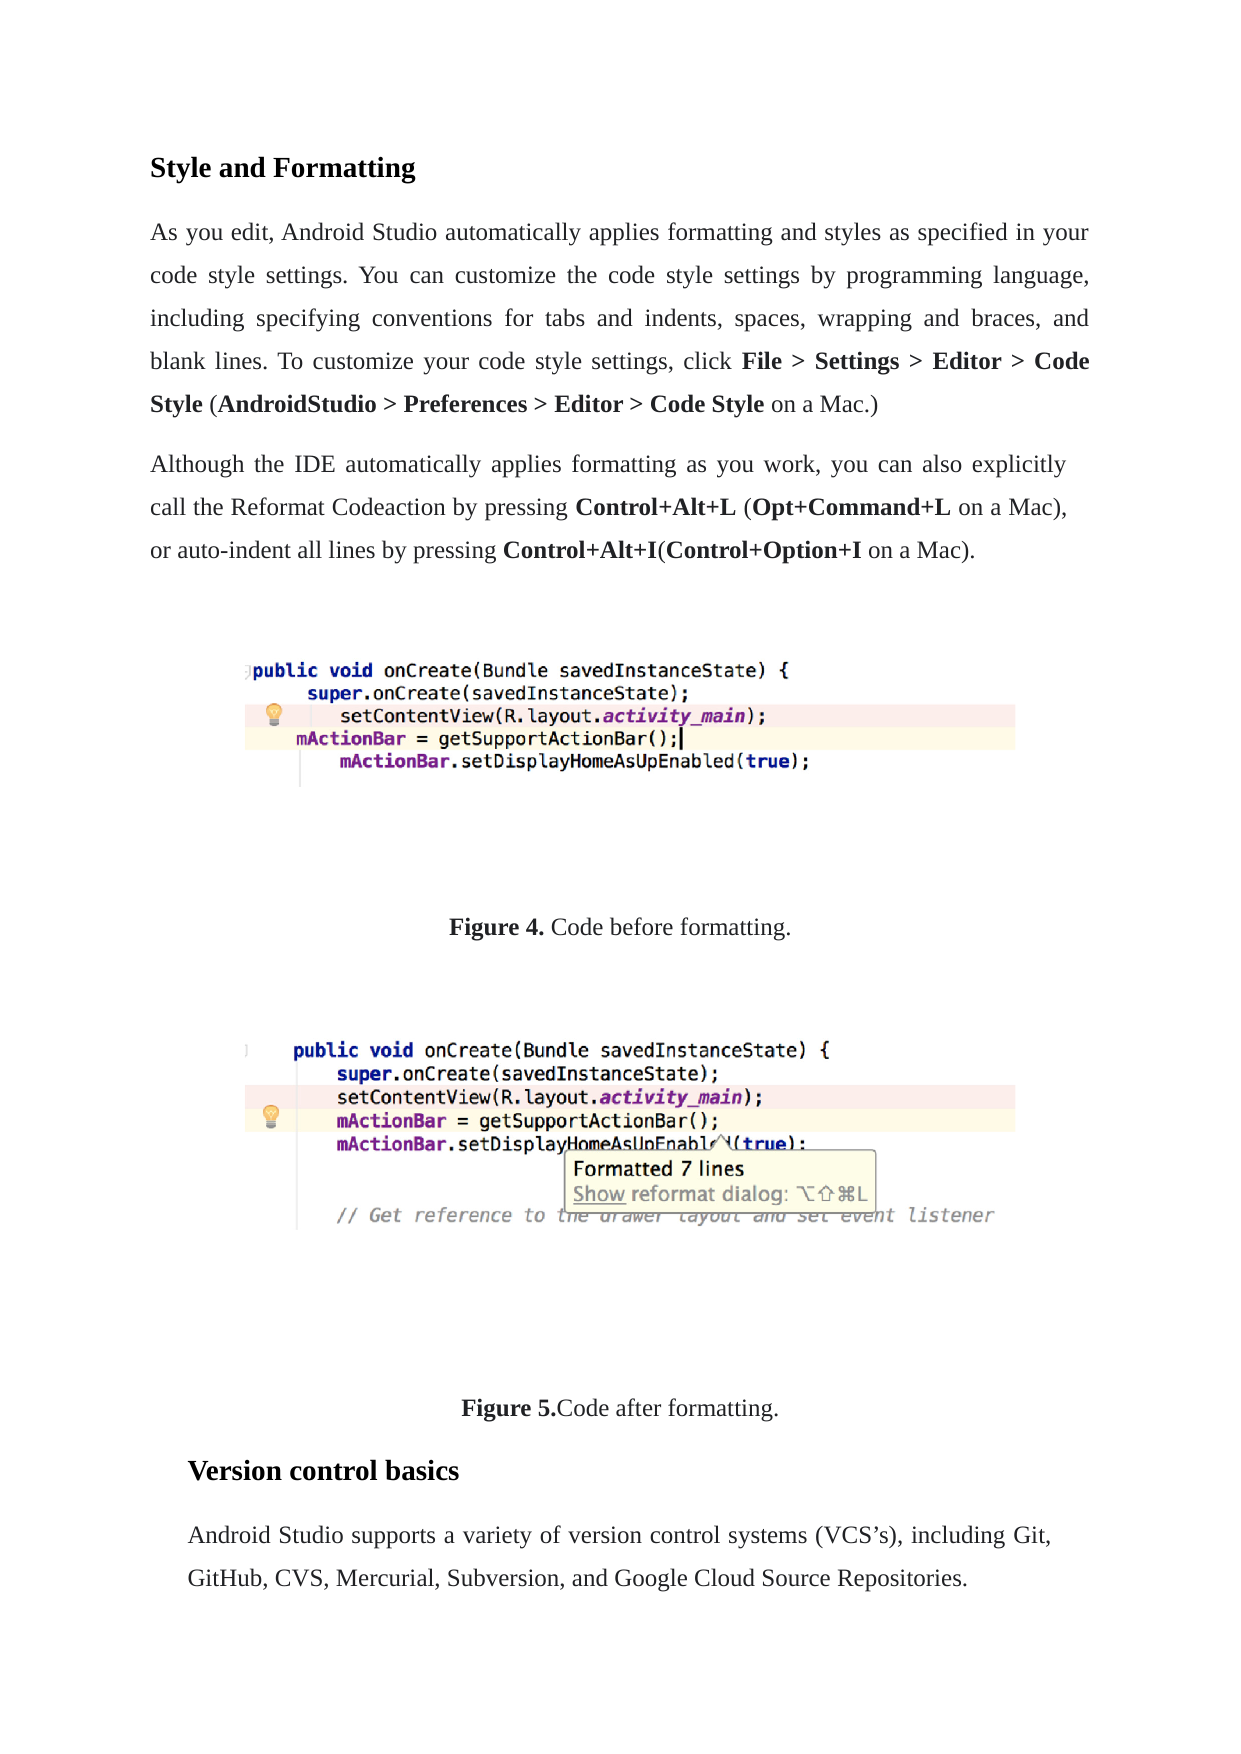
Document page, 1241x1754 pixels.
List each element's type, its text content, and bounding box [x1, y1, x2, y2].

picture [244, 655, 1016, 787]
text Android Studio supports a variety of version control systems (VCS’s), including Git, GitHub, CVS, Mercurial, Subversion, and Google Cloud Source Repositories. [187, 1520, 1053, 1592]
text Figure 4. Code before formatting. [150, 912, 1090, 940]
text Figure 5.Code after formatting. [150, 1393, 1090, 1422]
text Style and Formatting [150, 150, 1044, 183]
text Version control basics [187, 1453, 1090, 1486]
picture [244, 1030, 1016, 1230]
text Although the IDE automatically applies formatting as you work, you can also explicitly call the Reformat Codeaction by pressing Control+Alt+L (Opt+Command+L on a Mac), or auto-indent all lines by pressing Control+Alt+I(Control+Option+I on a Mac). [150, 449, 1067, 564]
text As you edit, Android Studio automatically applies formatting and styles as specified in your code style settings. You can customize the code style settings by programming language, including specifying conventions for tabs and indents, spaces, wrapping and braces, and blank lines. To customize your code style settings, click File > Settings > Editor > Code Style (AndroidStudio > Preferences > Editor > Code Style on a Mac.) [150, 217, 1090, 418]
